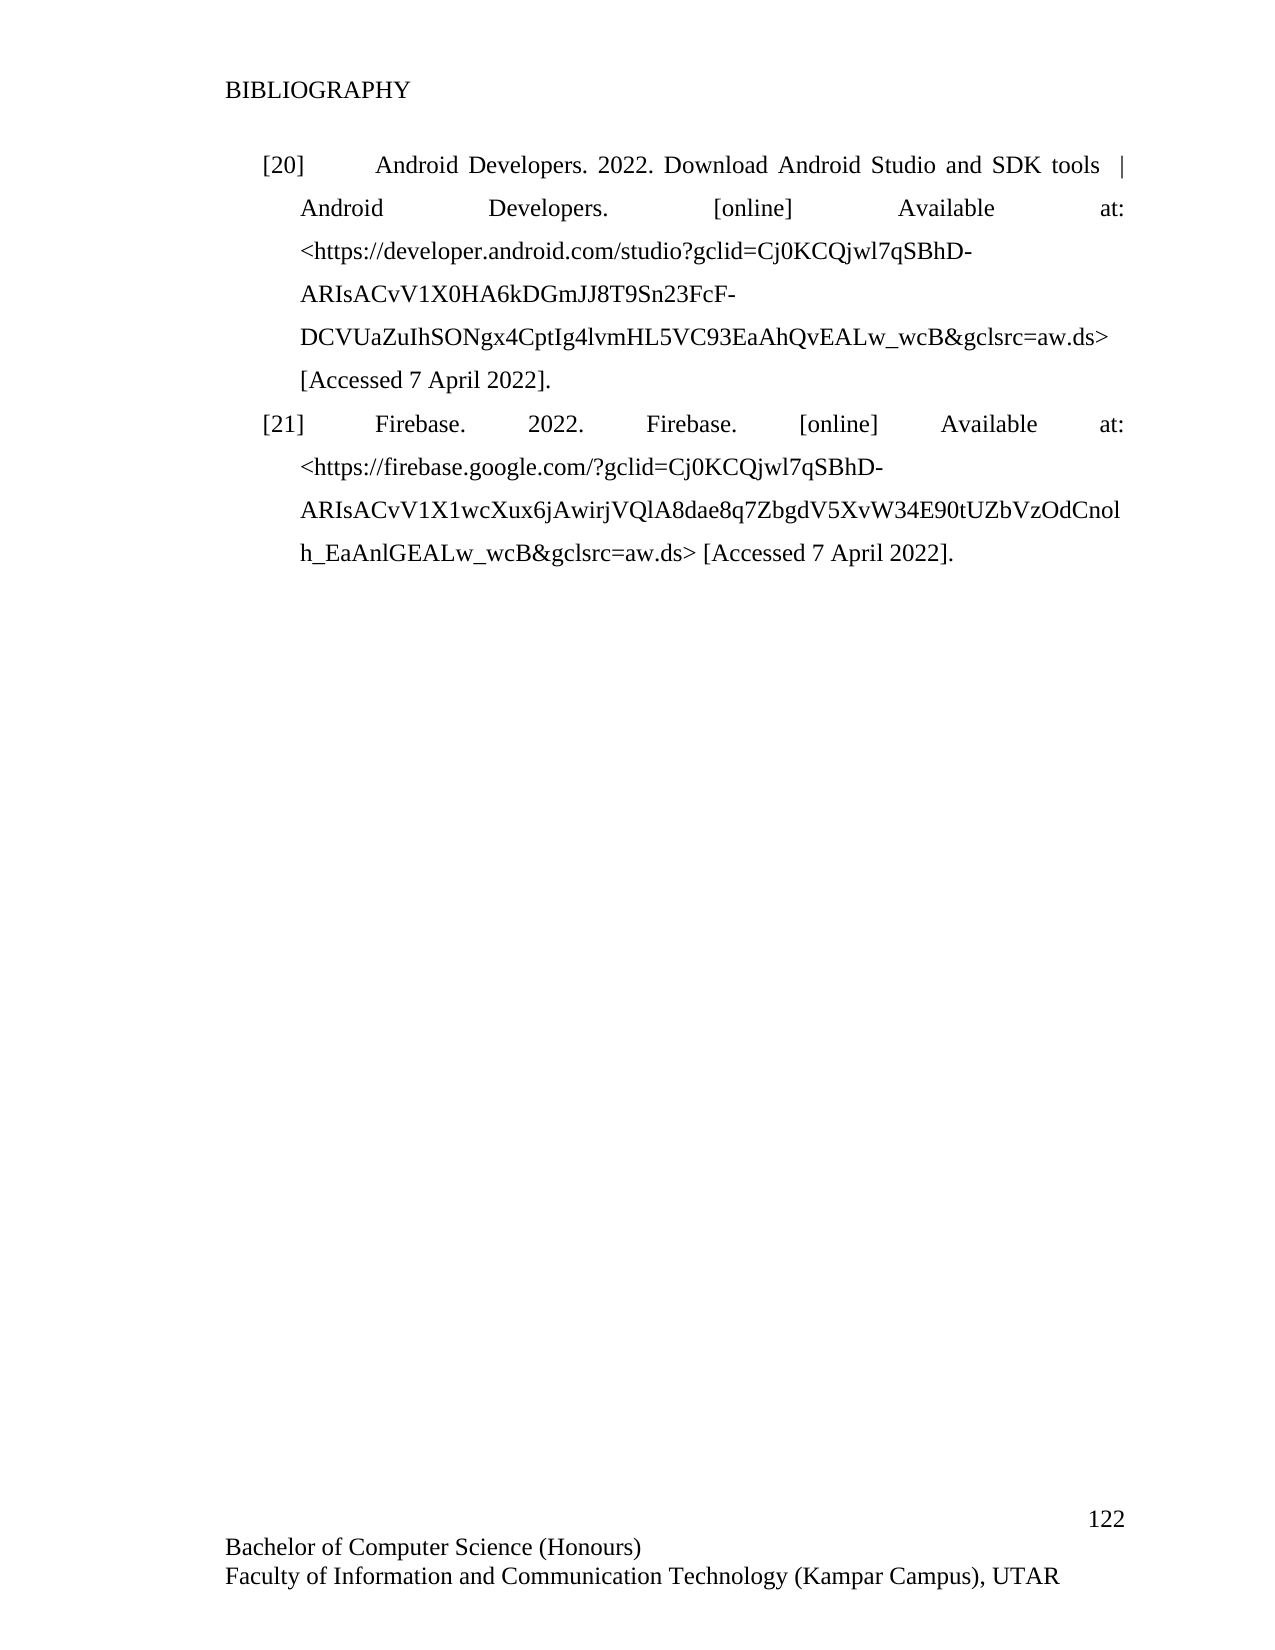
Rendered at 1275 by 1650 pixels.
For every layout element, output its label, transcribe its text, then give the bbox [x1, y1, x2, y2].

list Firebase. 2022. Firebase. [online] Available at: <https://firebase.google.com/?gclid=Cj0KCQjwl7qSBhD-ARIsACvV1X1wcXux6jAwirjVQlA8dae8q7ZbgdV5XvW34E90tUZbVzOdCnolh_EaAnlGEALw_wcB&gclsrc=aw.ds> [Accessed 7 April 2022]. [262, 409, 1125, 567]
list Android Developers. 2022. Download Android Studio and SDK tools | Android Developers. [online] Available at: <https://developer.android.com/studio?gclid=Cj0KCQjwl7qSBhD-ARIsACvV1X0HA6kDGmJJ8T9Sn23FcF-DCVUaZuIhSONgx4CptIg4lvmHL5VC93EaAhQvEALw_wcB&gclsrc=aw.ds> [Accessed 7 April 2022]. [262, 150, 1125, 394]
